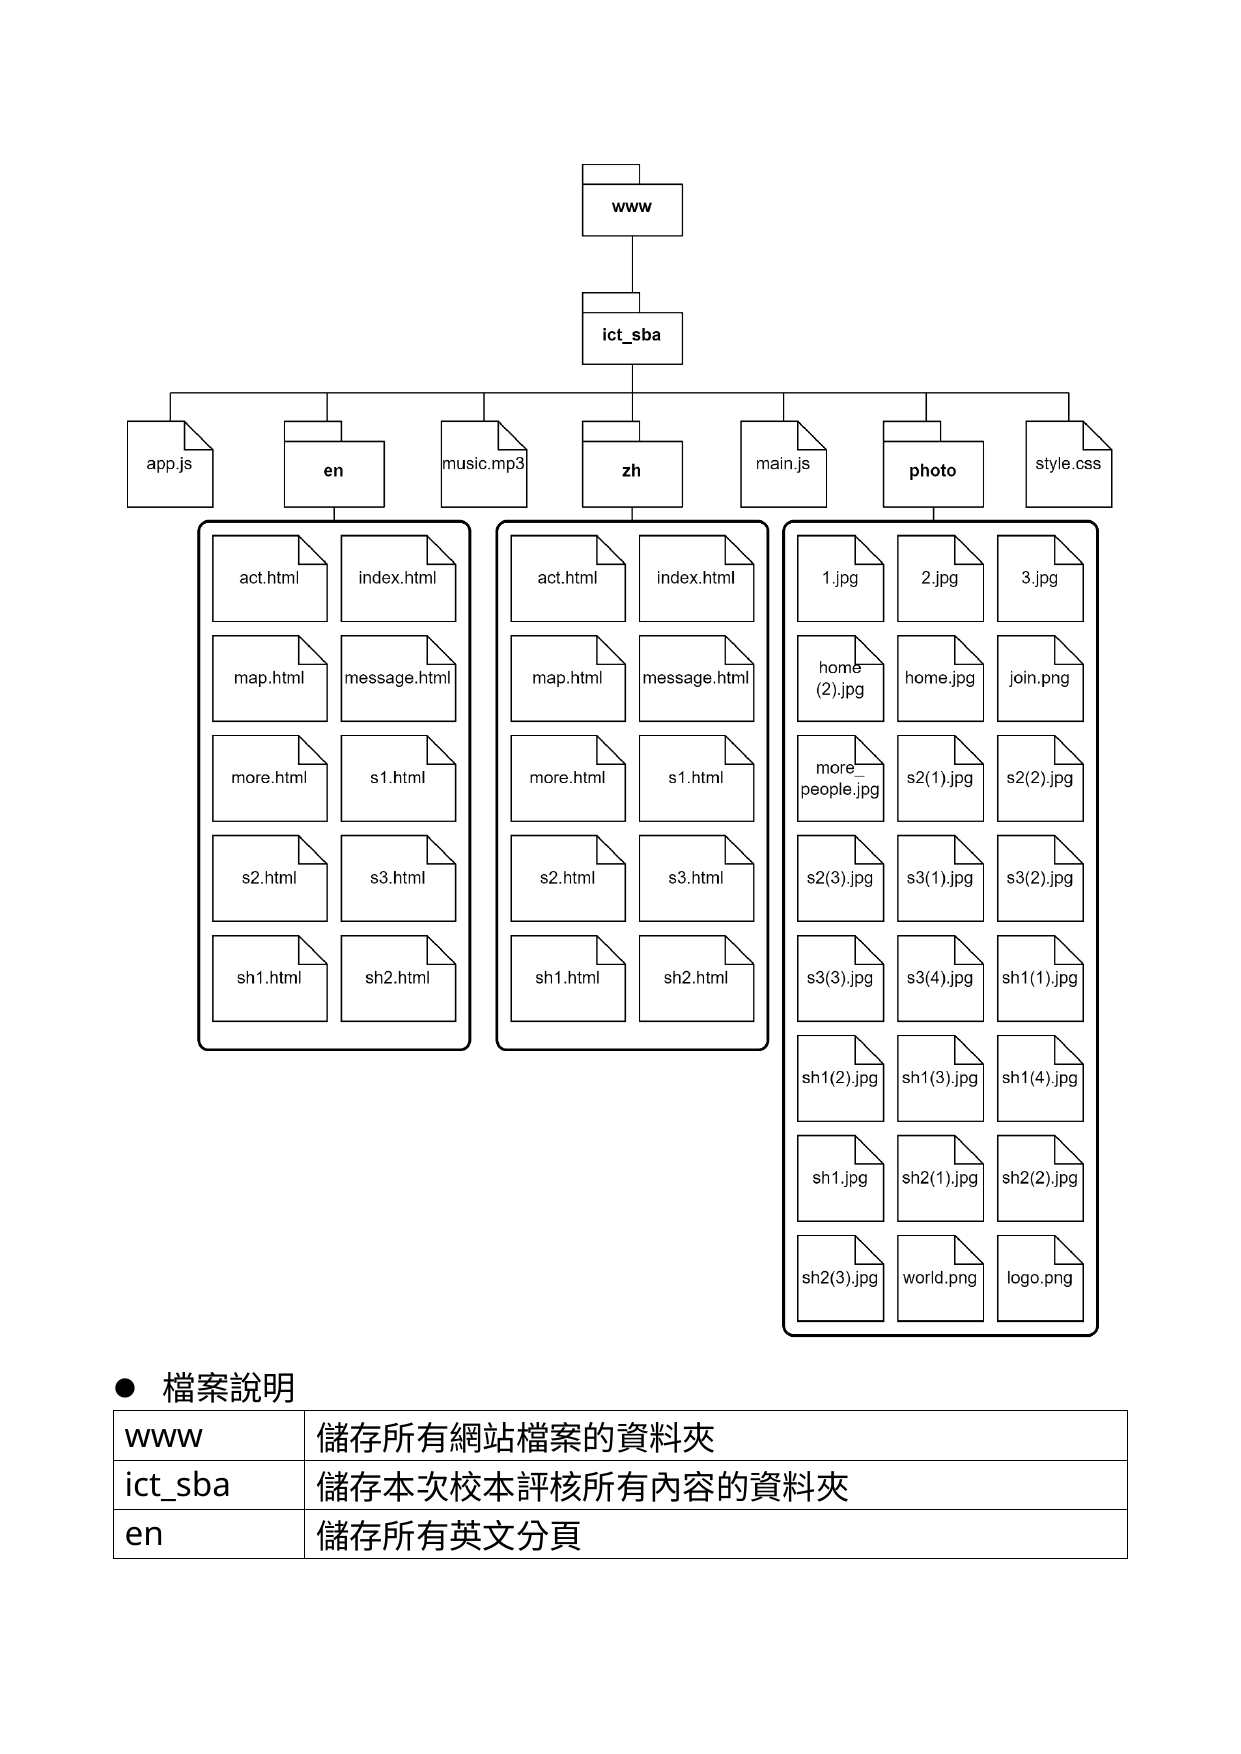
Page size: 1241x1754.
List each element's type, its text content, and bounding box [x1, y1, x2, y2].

picture [112, 150, 1128, 1363]
table_cell 儲存所有英文分頁 [305, 1510, 1127, 1558]
list 檔案說明 [112, 1363, 1128, 1410]
table_cell ict_sba [114, 1461, 304, 1509]
table_header www [114, 1411, 304, 1460]
table_cell 儲存本次校本評核所有內容的資料夾 [305, 1461, 1127, 1509]
table_cell en [114, 1510, 304, 1558]
table_header 儲存所有網站檔案的資料夾 [305, 1411, 1127, 1460]
